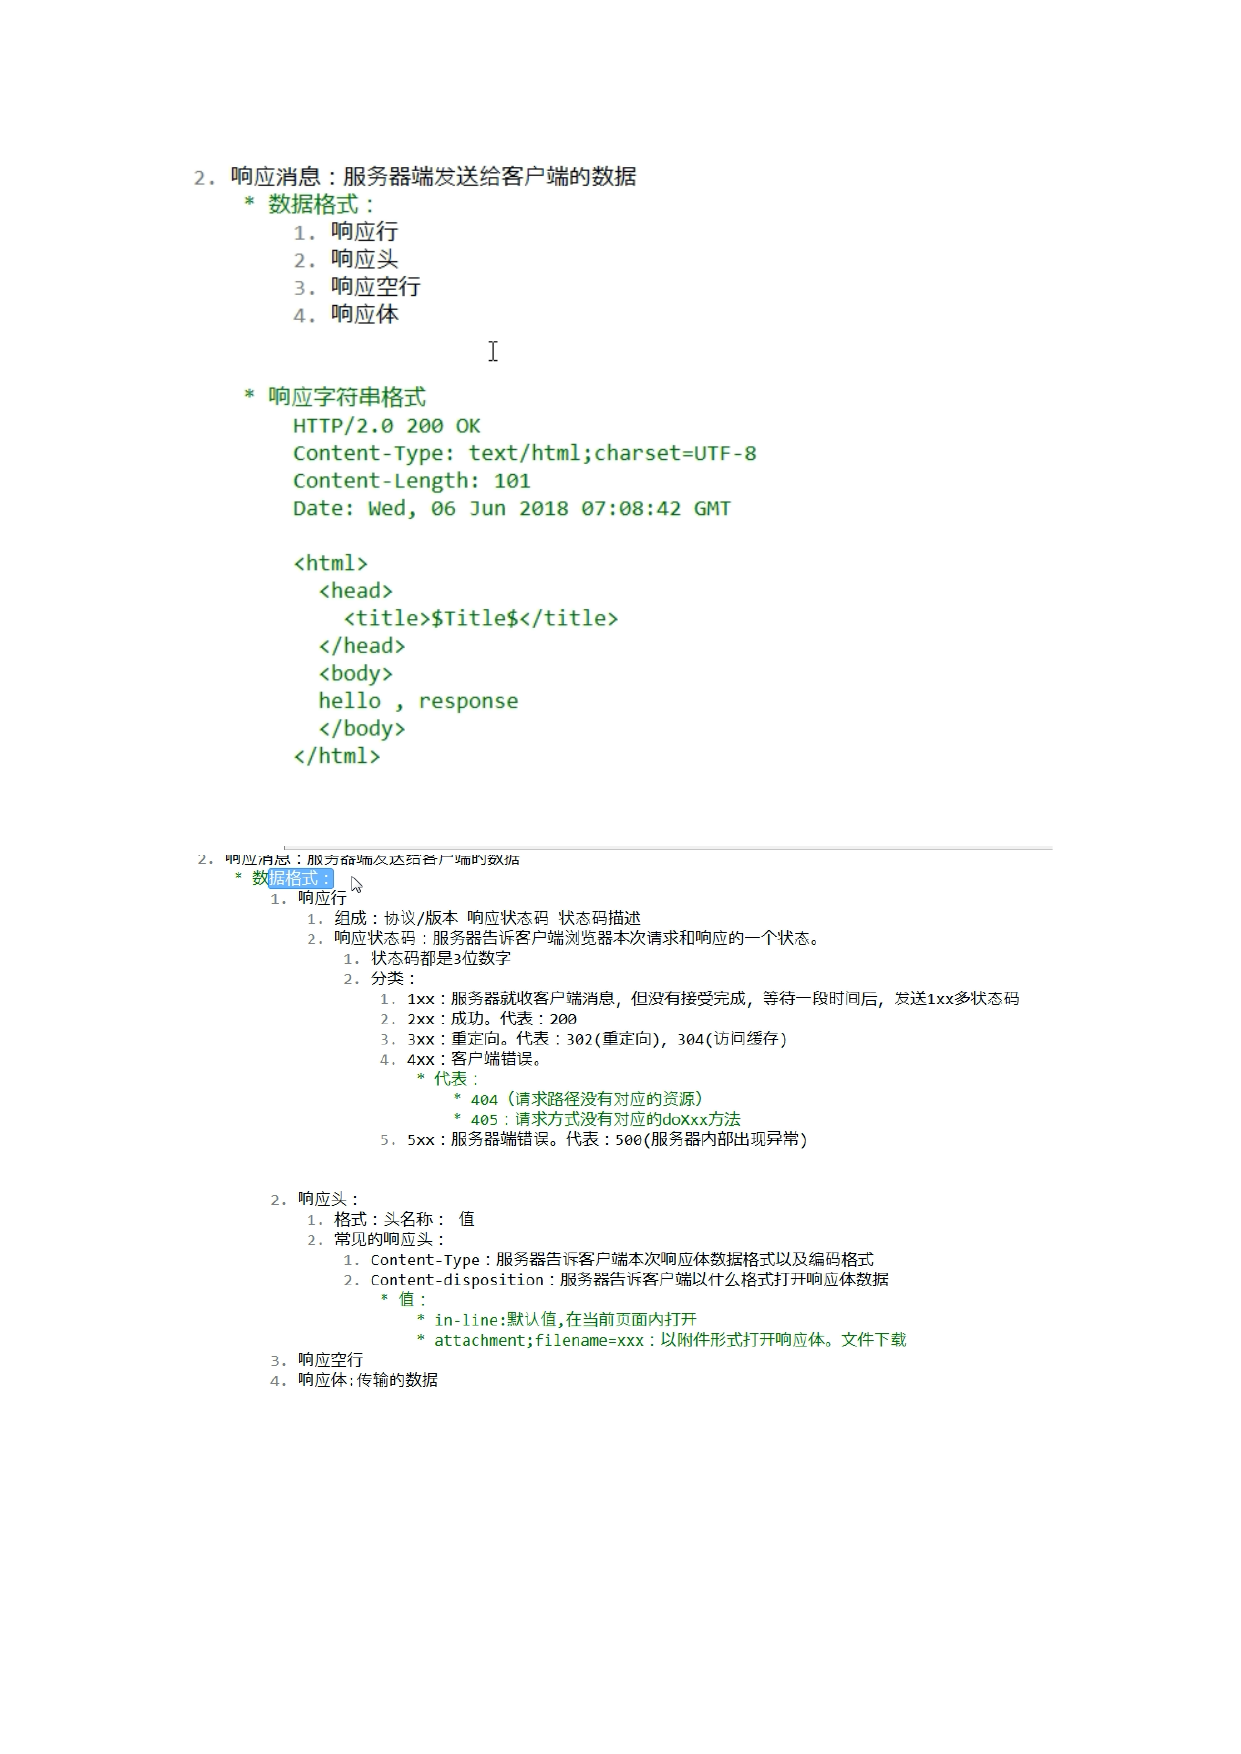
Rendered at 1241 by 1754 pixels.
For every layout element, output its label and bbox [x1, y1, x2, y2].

picture [187, 162, 797, 787]
picture [187, 846, 1053, 1399]
